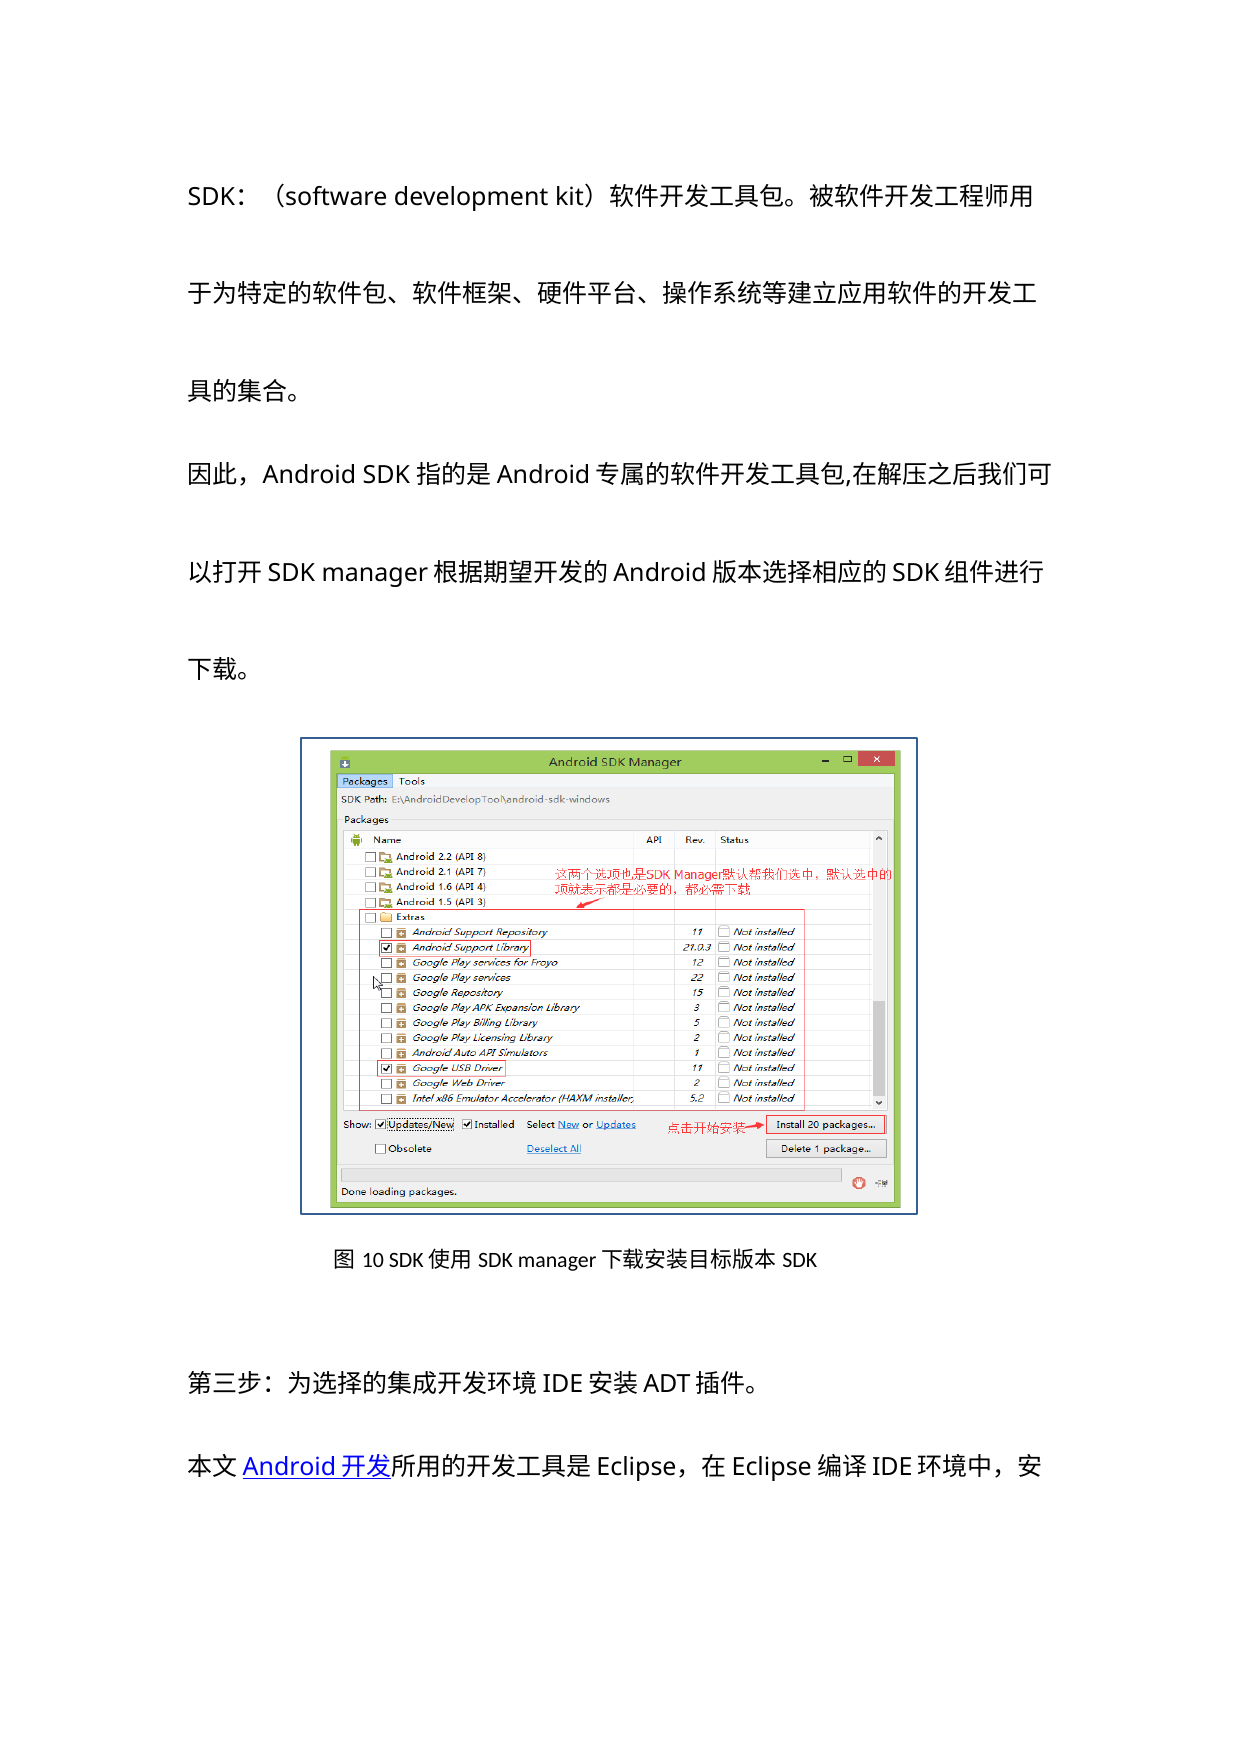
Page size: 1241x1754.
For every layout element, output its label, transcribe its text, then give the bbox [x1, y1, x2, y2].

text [187, 1432, 1053, 1497]
text SDK：（software development kit）软件开发工具包。被软件开发工程师用于为特定的软件包、软件框架、硬件平台、操作系统等建立应用软件的开发工具的集合。 [187, 162, 1053, 422]
picture [302, 739, 916, 1213]
text 第三步：为选择的集成开发环境IDE安装ADT插件。 [187, 1349, 1053, 1414]
text 因此，Android SDK 指的是Android专属的软件开发工具包,在解压之后我们可以打开SDK manager根据期望开发的Android版本选择相应的SDK组件进行下载。 [187, 440, 1053, 700]
